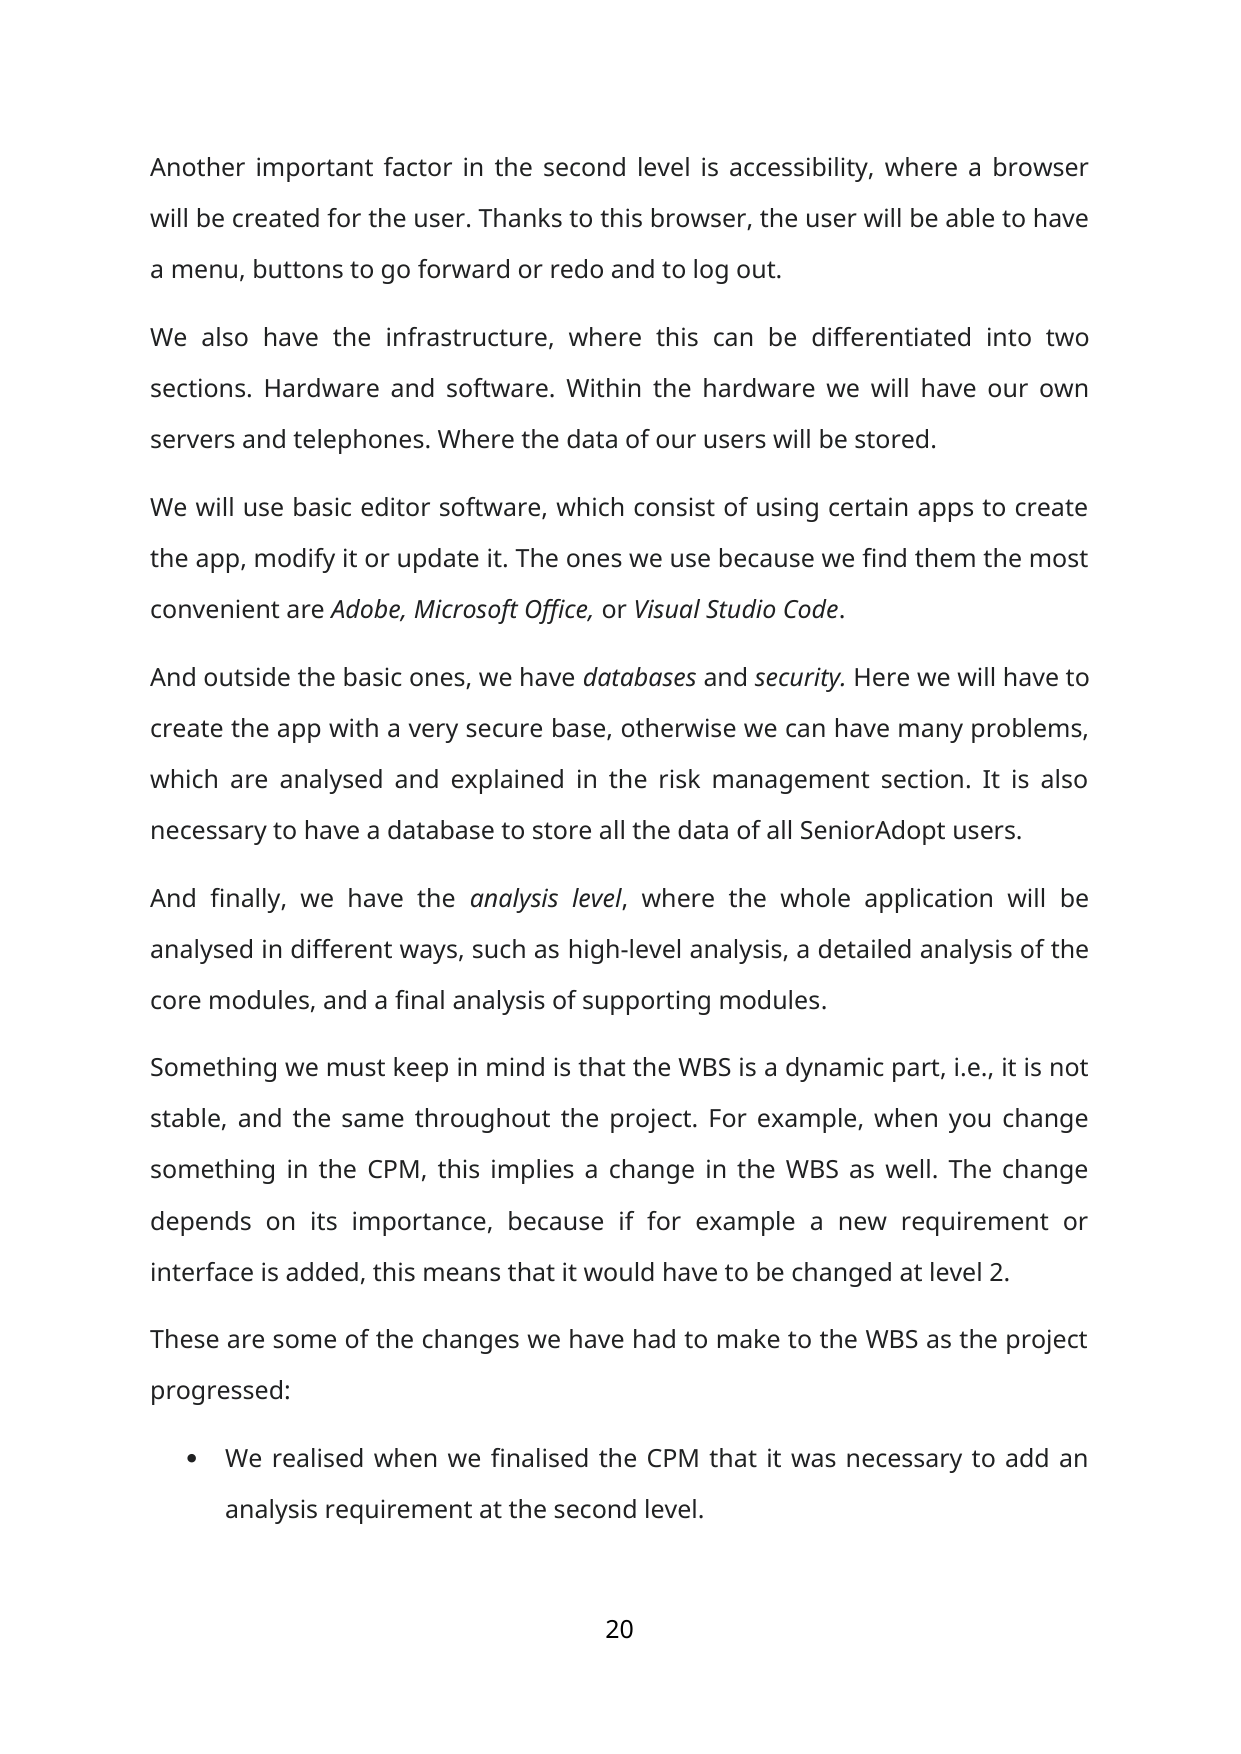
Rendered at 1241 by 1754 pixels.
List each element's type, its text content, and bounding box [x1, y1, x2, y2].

text We will use basic editor software, which consist of using certain apps to create the app, modify it or update it. The ones we use because we find them the most convenient are Adobe, Microsoft Office, or Visual Studio Code. [150, 489, 1090, 626]
text These are some of the changes we have had to make to the WBS as the project progressed: [150, 1322, 1090, 1407]
text Something we must keep in mind is that the WBS is a dynamic part, i.e., it is not stable, and the same throughout the project. For example, when you change something in the CPM, this implies a change in the WBS as well. The change depends on its importance, because if for example a new requirement or interface is added, this means that it would have to be changed at level 2. [150, 1050, 1090, 1288]
text We also have the infrastructure, where this can be differentiated into two sections. Hardware and software. Within the hardware we will have our own servers and telephones. Where the data of our users will be stored. [150, 320, 1090, 456]
list We realised when we finalised the CPM that it was necessary to add an analysis requirement at the second level. [187, 1441, 1090, 1526]
text Another important factor in the second level is accessibility, where a browser will be created for the user. Thanks to this browser, the user will be able to have a menu, buttons to go forward or redo and to log out. [150, 150, 1090, 286]
text And finally, we have the analysis level, where the whole application will be analysed in different ways, such as high-level analysis, a detailed analysis of the core modules, and a final analysis of supporting modules. [150, 880, 1090, 1016]
text And outside the basic ones, we have databases and security. Here we will have to create the app with a very secure base, otherwise we can have many problems, which are analysed and explained in the risk management section. It is also necessary to have a database to store all the data of all SeniorAdopt users. [150, 659, 1090, 847]
